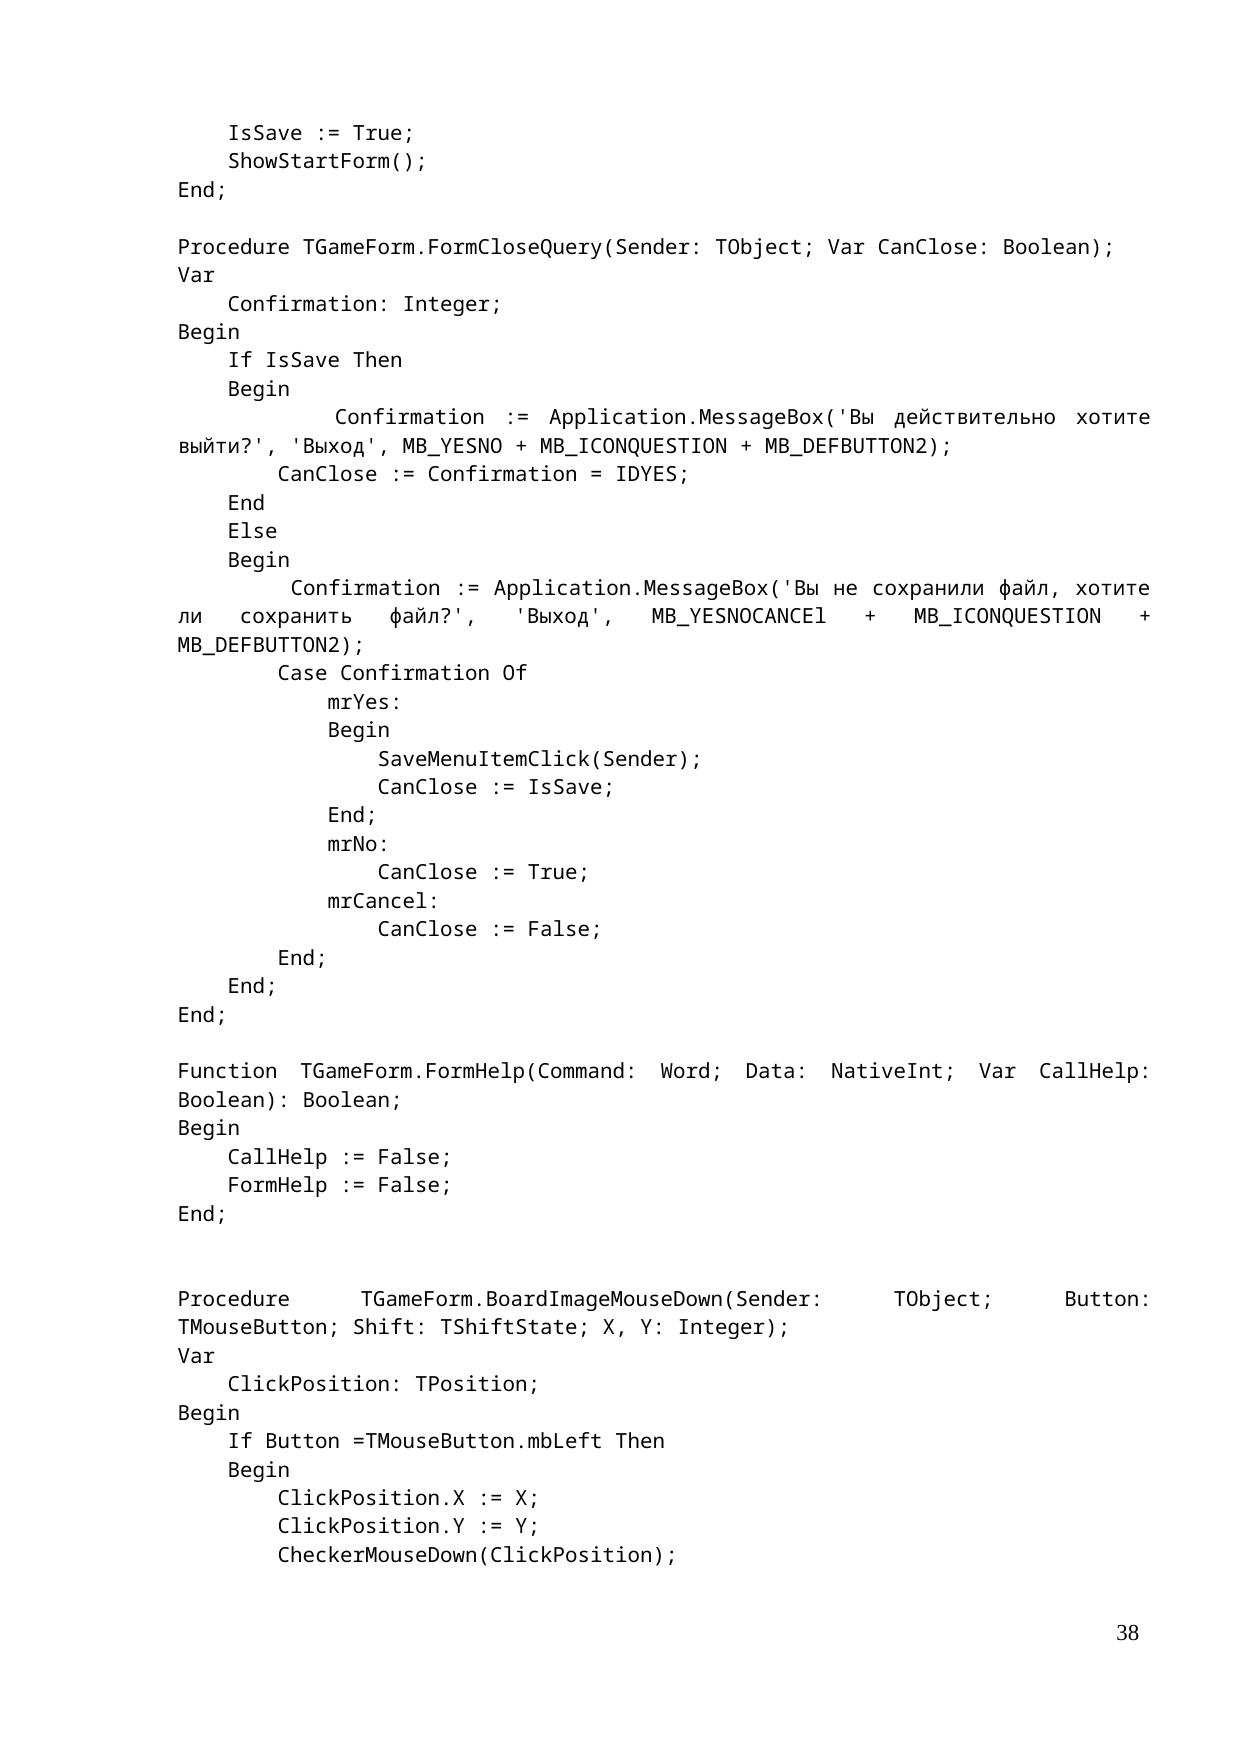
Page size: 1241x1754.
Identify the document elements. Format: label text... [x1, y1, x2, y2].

text Case Confirmation Of [177, 658, 1152, 687]
text End; [177, 1000, 1152, 1028]
text ClickPosition.Y := Y; [177, 1512, 1152, 1540]
text Begin [177, 374, 1152, 402]
text End; [177, 943, 1152, 971]
text CanClose := Confirmation = IDYES; [177, 459, 1152, 488]
text Begin [177, 545, 1152, 573]
text End; [177, 801, 1152, 829]
text mrYes: [177, 687, 1152, 715]
text If Button =TMouseButton.mbLeft Then [177, 1426, 1152, 1455]
text mrCancel: [177, 886, 1152, 914]
text Var [177, 260, 1152, 289]
text CallHelp := False; [177, 1142, 1152, 1170]
text SaveMenuItemClick(Sender); [177, 744, 1152, 772]
text Confirmation := Application.MessageBox('Вы действительно хотите выйти?', 'Выход', MB_YESNO + MB_ICONQUESTION + MB_DEFBUTTON2); [177, 402, 1152, 459]
text Begin [177, 1113, 1152, 1142]
text ClickPosition.X := X; [177, 1483, 1152, 1512]
text Confirmation := Application.MessageBox('Вы не сохранили файл, хотите ли сохранить файл?', 'Выход', MB_YESNOCANCEl + MB_ICONQUESTION + MB_DEFBUTTON2); [177, 573, 1152, 658]
text CheckerMouseDown(ClickPosition); [177, 1540, 1152, 1568]
text Procedure TGameForm.FormCloseQuery(Sender: TObject; Var CanClose: Boolean); [177, 232, 1152, 260]
text Begin [177, 1398, 1152, 1426]
text Var [177, 1341, 1152, 1369]
text Procedure TGameForm.BoardImageMouseDown(Sender: TObject; Button: TMouseButton; Shift: TShiftState; X, Y: Integer); [177, 1284, 1152, 1341]
text ClickPosition: TPosition; [177, 1369, 1152, 1398]
text ShowStartForm(); [177, 147, 1152, 175]
text End [177, 488, 1152, 516]
text CanClose := True; [177, 857, 1152, 886]
text End; [177, 971, 1152, 1000]
text Begin [177, 715, 1152, 744]
text Begin [177, 1455, 1152, 1483]
text CanClose := False; [177, 914, 1152, 943]
text Else [177, 516, 1152, 545]
text End; [177, 1199, 1152, 1227]
text Begin [177, 317, 1152, 346]
text mrNo: [177, 829, 1152, 857]
text End; [177, 175, 1152, 203]
text IsSave := True; [177, 118, 1152, 147]
text If IsSave Then [177, 346, 1152, 374]
text Function TGameForm.FormHelp(Command: Word; Data: NativeInt; Var CallHelp: Boolean): Boolean; [177, 1057, 1152, 1113]
text FormHelp := False; [177, 1170, 1152, 1199]
text CanClose := IsSave; [177, 772, 1152, 801]
text Confirmation: Integer; [177, 289, 1152, 317]
